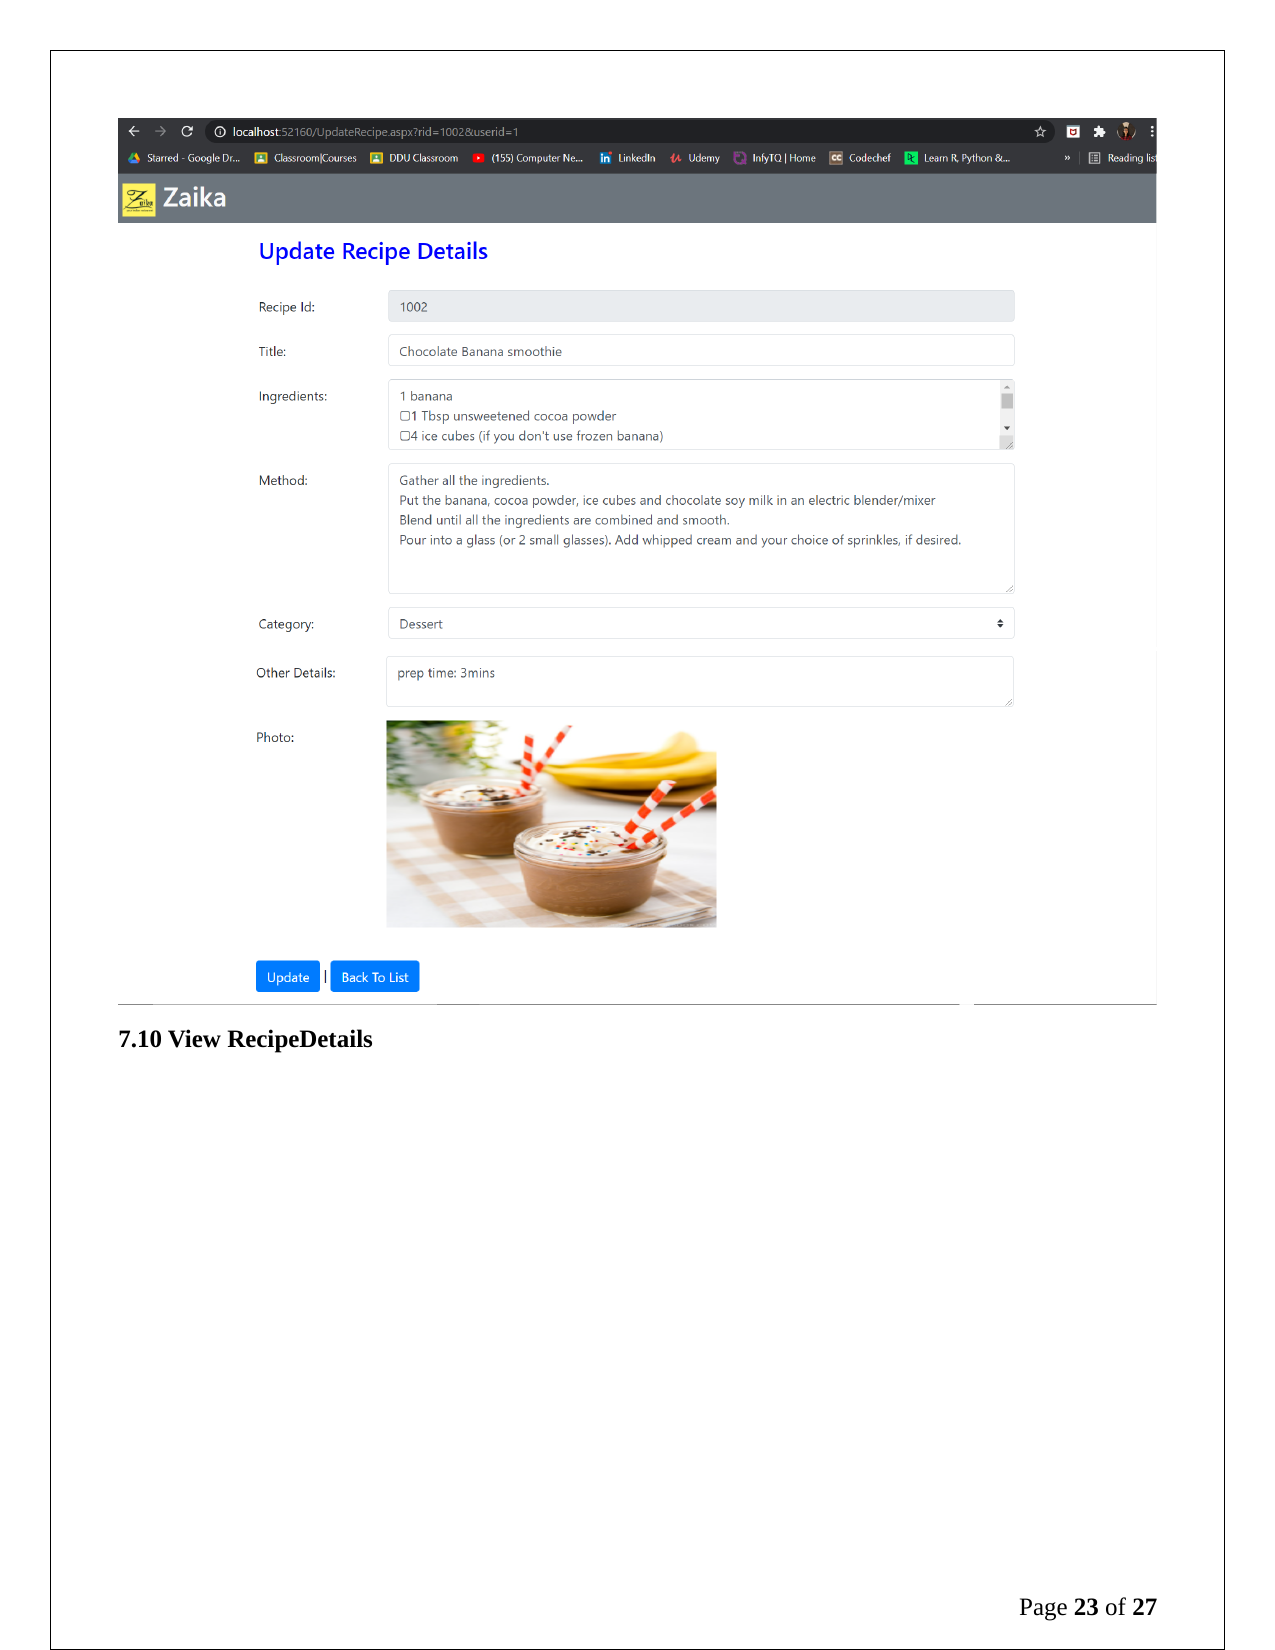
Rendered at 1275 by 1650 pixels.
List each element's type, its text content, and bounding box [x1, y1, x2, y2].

text 7.10 View RecipeDetails [118, 1024, 1157, 1052]
picture [118, 651, 1157, 1005]
picture [118, 118, 1157, 647]
